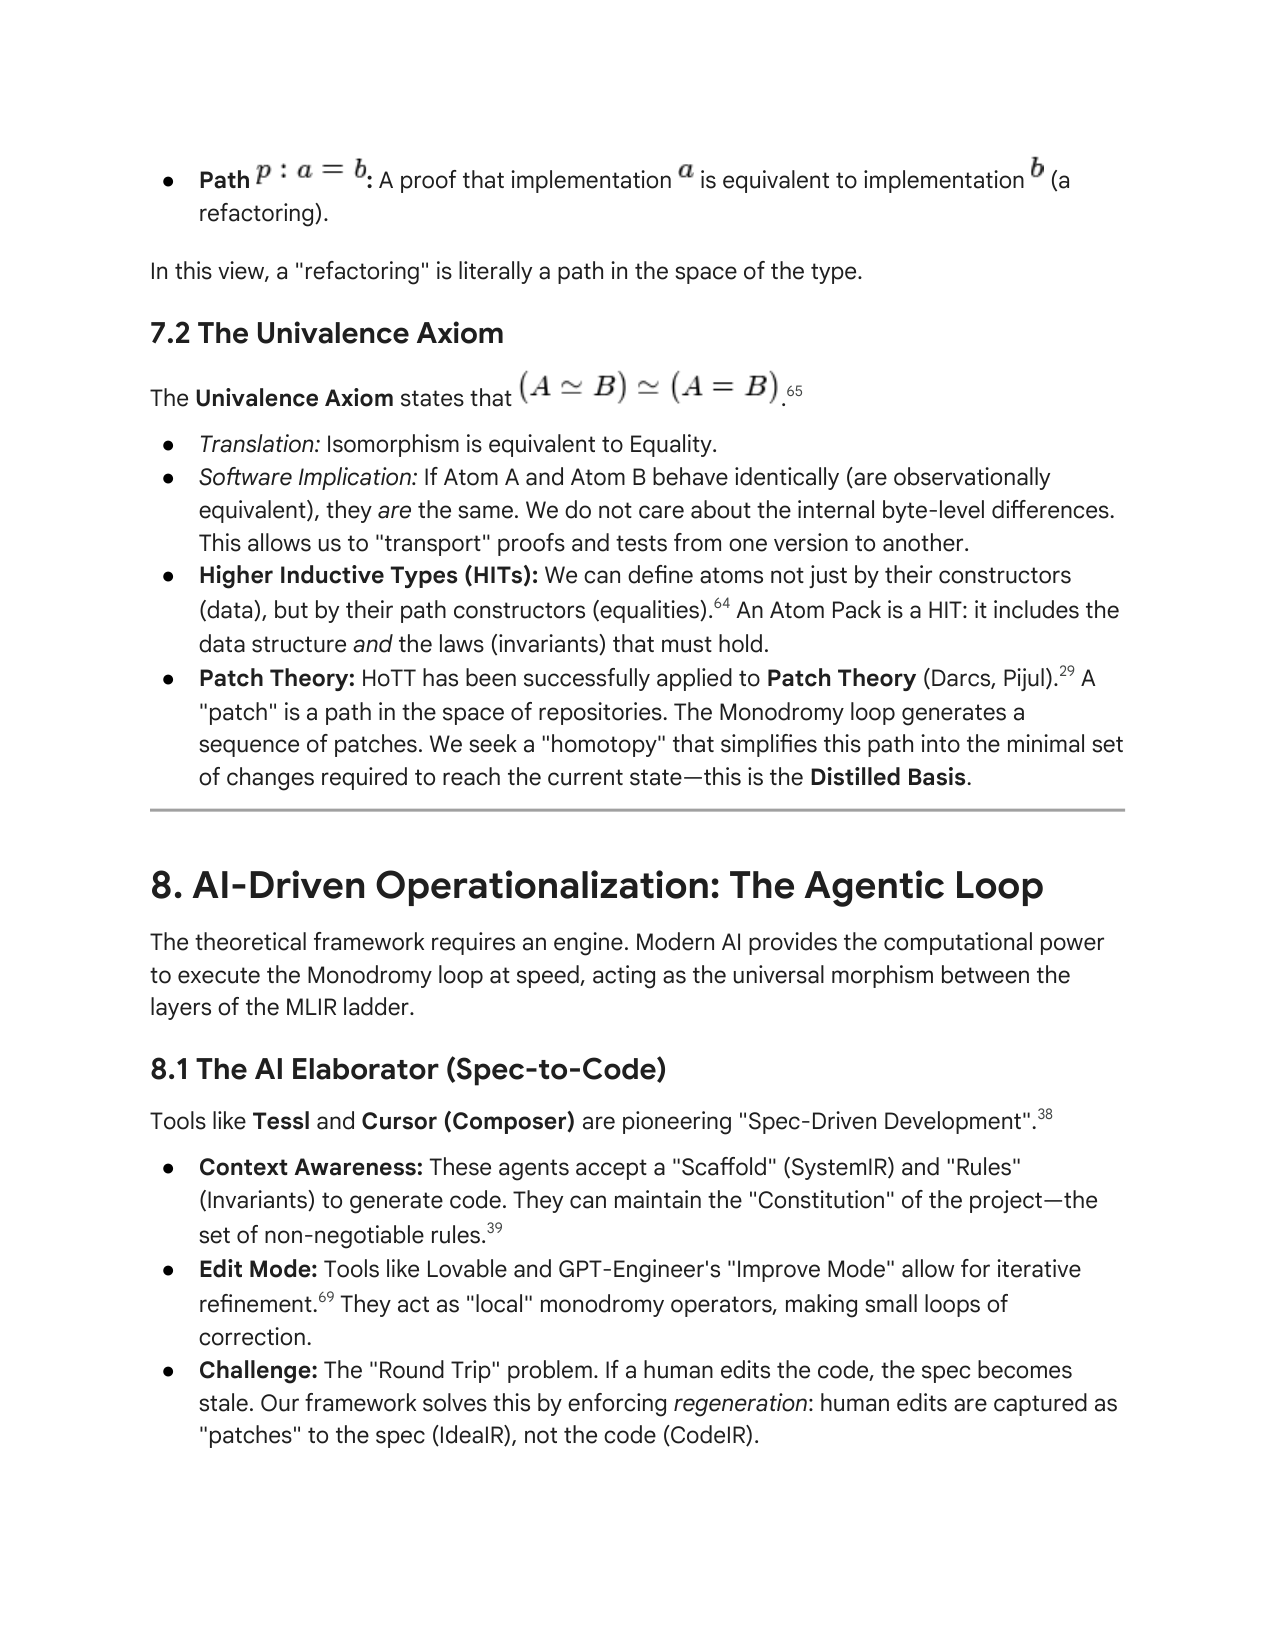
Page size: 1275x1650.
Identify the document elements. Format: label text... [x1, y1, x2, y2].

text The theoretical framework requires an engine. Modern AI provides the computational power to execute the Monodromy loop at speed, acting as the universal morphism between the layers of the MLIR ladder. [150, 928, 1125, 1022]
subtitle 7.2 The Univalence Axiom [150, 315, 1125, 351]
text In this view, a "refactoring" is literally a path in the space of the type. [150, 257, 1125, 286]
list Context Awareness: These agents accept a "Scaffold" (SystemIR) and "Rules" (Invariants) to generate code. They can maintain the "Constitution" of the project—the set of non-negotiable rules.39 [161, 1154, 1125, 1251]
list Edit Mode: Tools like Lovable and GPT-Engineer's "Improve Mode" allow for iterative refinement.69 They act as "local" monodromy operators, making small loops of correction. [161, 1255, 1125, 1352]
text The Univalence Axiom states that .65 [150, 369, 1125, 414]
subtitle 8.1 The AI Elaborator (Spec-to-Code) [150, 1051, 1125, 1088]
list Translation: Isomorphism is equivalent to Equality. [161, 431, 1125, 459]
picture [1030, 150, 1044, 189]
list Higher Inductive Types (HITs): We can define atoms not just by their constructors (data), but by their path constructors (equalities).64 An Atom Pack is a HIT: it includes the data structure and the laws (invariants) that must hold. [161, 561, 1125, 659]
subtitle 8. AI-Driven Operationalization: The Agentic Loop [150, 812, 1125, 909]
list Path : A proof that implementation is equivalent to implementation (a refactoring). [161, 150, 1125, 228]
text Tools like Tessl and Cursor (Composer) are pioneering "Spec-Driven Development".38 [150, 1105, 1125, 1137]
list Patch Theory: HoTT has been successfully applied to Patch Theory (Darcs, Pijul).29 A "patch" is a path in the space of repositories. The Monodromy loop generates a sequence of patches. We seek a "homotopy" that simplifies this path into the minimal set of changes required to reach the current state—this is the Distilled Basis. [161, 663, 1125, 792]
list Challenge: The "Round Trip" problem. If a human edits the code, the spec becomes stale. Our framework solves this by enforcing regeneration: human edits are captured as "patches" to the spec (IdeaIR), not the code (CodeIR). [161, 1356, 1125, 1451]
picture [256, 151, 367, 189]
picture [678, 150, 694, 189]
list Software Implication: If Atom A and Atom B behave identically (are observationally equivalent), they are the same. We do not care about the internal byte-level differences. This allows us to "transport" proofs and tests from one version to another. [161, 463, 1125, 557]
picture [518, 369, 781, 407]
